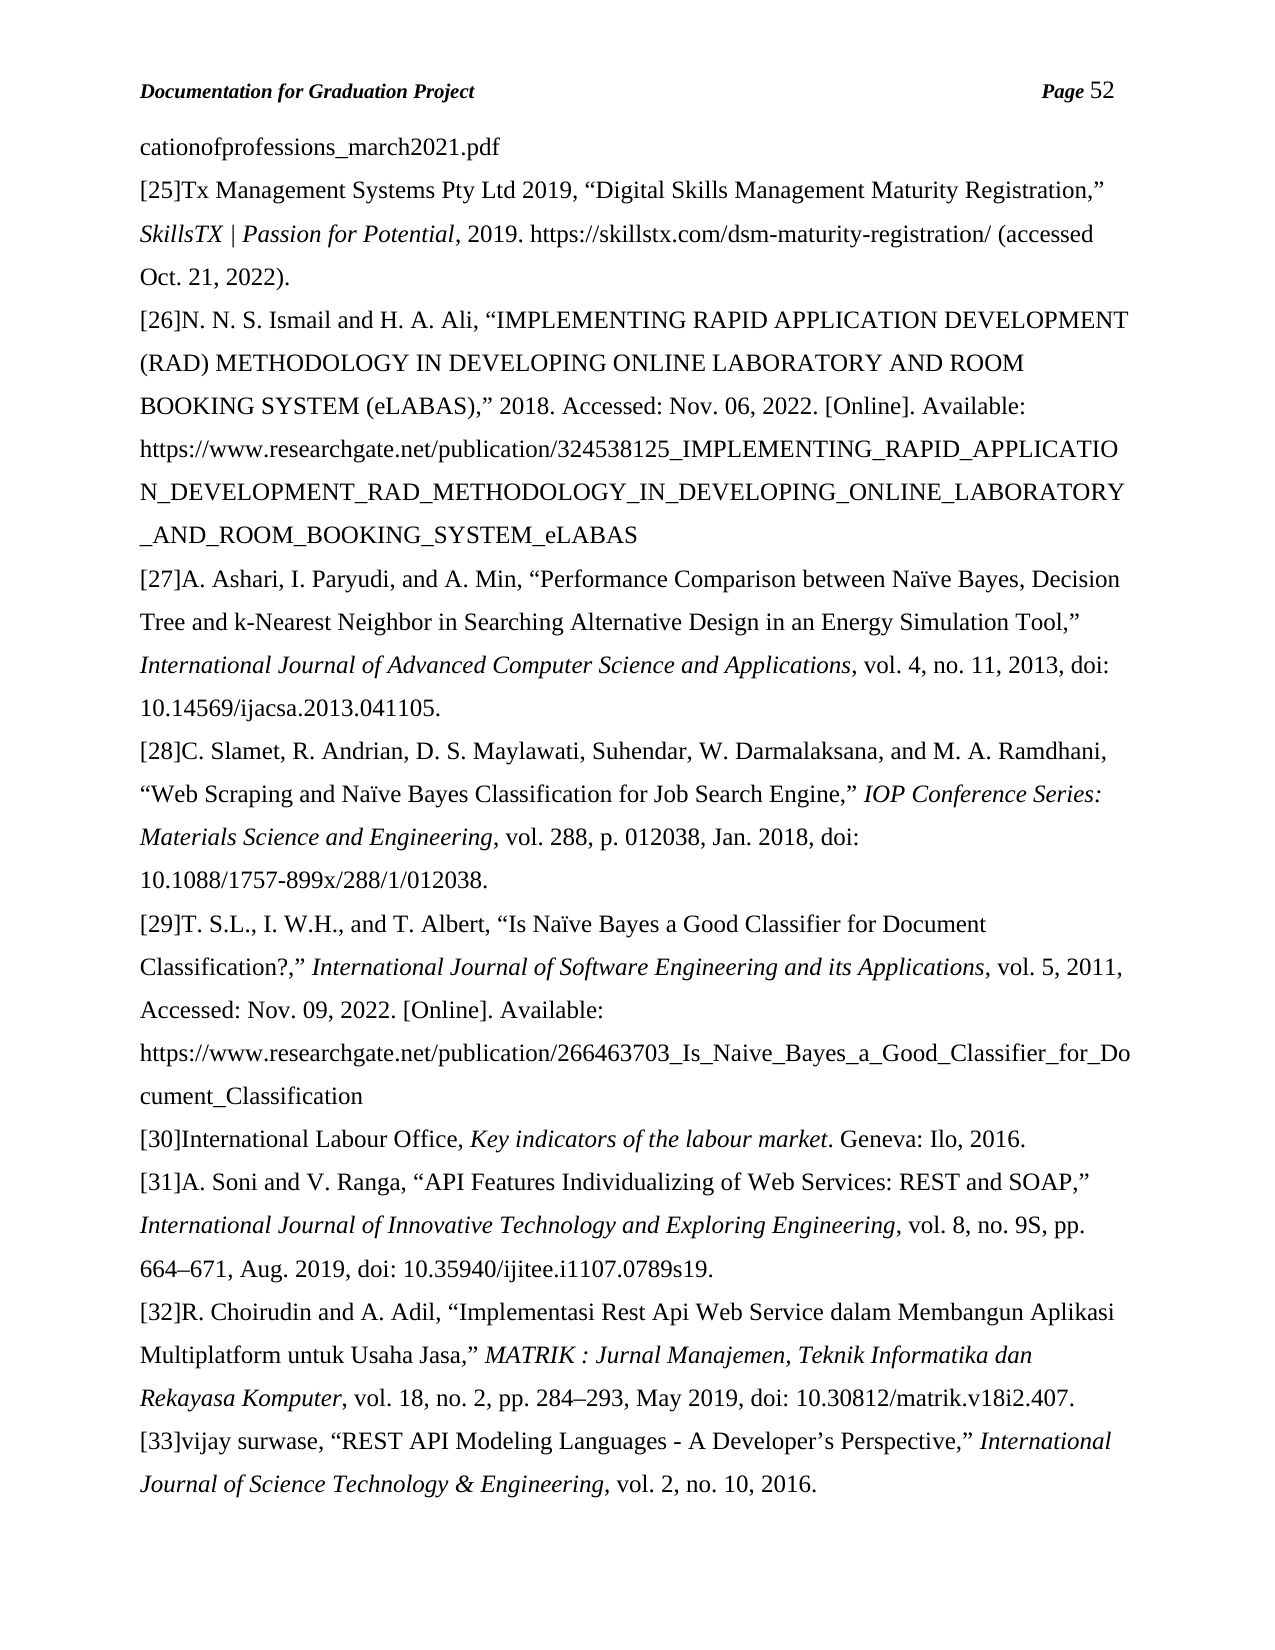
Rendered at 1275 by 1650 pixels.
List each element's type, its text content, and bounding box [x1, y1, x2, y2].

text [27]A. Ashari, I. Paryudi, and A. Min, “Performance Comparison between Naïve Bayes, Decision Tree and k-Nearest Neighbor in Searching Alternative Design in an Energy Simulation Tool,” International Journal of Advanced Computer Science and Applications, vol. 4, no. 11, 2013, doi: 10.14569/ijacsa.2013.041105. [139, 564, 1136, 722]
text [28]C. Slamet, R. Andrian, D. S. Maylawati, Suhendar, W. Darmalaksana, and M. A. Ramdhani, “Web Scraping and Naïve Bayes Classification for Job Search Engine,” IOP Conference Series: Materials Science and Engineering, vol. 288, p. 012038, Jan. 2018, doi: 10.1088/1757-899x/288/1/012038. [139, 736, 1136, 894]
text [32]R. Choirudin and A. Adil, “Implementasi Rest Api Web Service dalam Membangun Aplikasi Multiplatform untuk Usaha Jasa,” MATRIK : Jurnal Manajemen, Teknik Informatika dan Rekayasa Komputer, vol. 18, no. 2, pp. 284–293, May 2019, doi: 10.30812/matrik.v18i2.407. [139, 1297, 1136, 1412]
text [139, 132, 1136, 161]
text [31]A. Soni and V. Ranga, “API Features Individualizing of Web Services: REST and SOAP,” International Journal of Innovative Technology and Exploring Engineering, vol. 8, no. 9S, pp. 664–671, Aug. 2019, doi: 10.35940/ijitee.i1107.0789s19. [139, 1167, 1136, 1282]
text [25]Tx Management Systems Pty Ltd 2019, “Digital Skills Management Maturity Registration,” SkillsTX | Passion for Potential, 2019. https://skillstx.com/dsm-maturity-registration/ (accessed Oct. 21, 2022). [139, 176, 1136, 291]
text [29]T. S.L., I. W.H., and T. Albert, “Is Naïve Bayes a Good Classifier for Document Classification?,” International Journal of Software Engineering and its Applications, vol. 5, 2011, Accessed: Nov. 09, 2022. [Online]. Available: https://www.researchgate.net/publication/266463703_Is_Naive_Bayes_a_Good_Classifier_for_Document_Classification [139, 909, 1136, 1110]
text [30]International Labour Office, Key indicators of the labour market. Geneva: Ilo, 2016. [139, 1124, 1136, 1153]
text [33]vijay surwase, “REST API Modeling Languages - A Developer’s Perspective,” International Journal of Science Technology & Engineering, vol. 2, no. 10, 2016. [139, 1426, 1136, 1498]
text [26]N. N. S. Ismail and H. A. Ali, “IMPLEMENTING RAPID APPLICATION DEVELOPMENT (RAD) METHODOLOGY IN DEVELOPING ONLINE LABORATORY AND ROOM BOOKING SYSTEM (eLABAS),” 2018. Accessed: Nov. 06, 2022. [Online]. Available: https://www.researchgate.net/publication/324538125_IMPLEMENTING_RAPID_APPLICATION_DEVELOPMENT_RAD_METHODOLOGY_IN_DEVELOPING_ONLINE_LABORATORY_AND_ROOM_BOOKING_SYSTEM_eLABAS [139, 305, 1136, 549]
